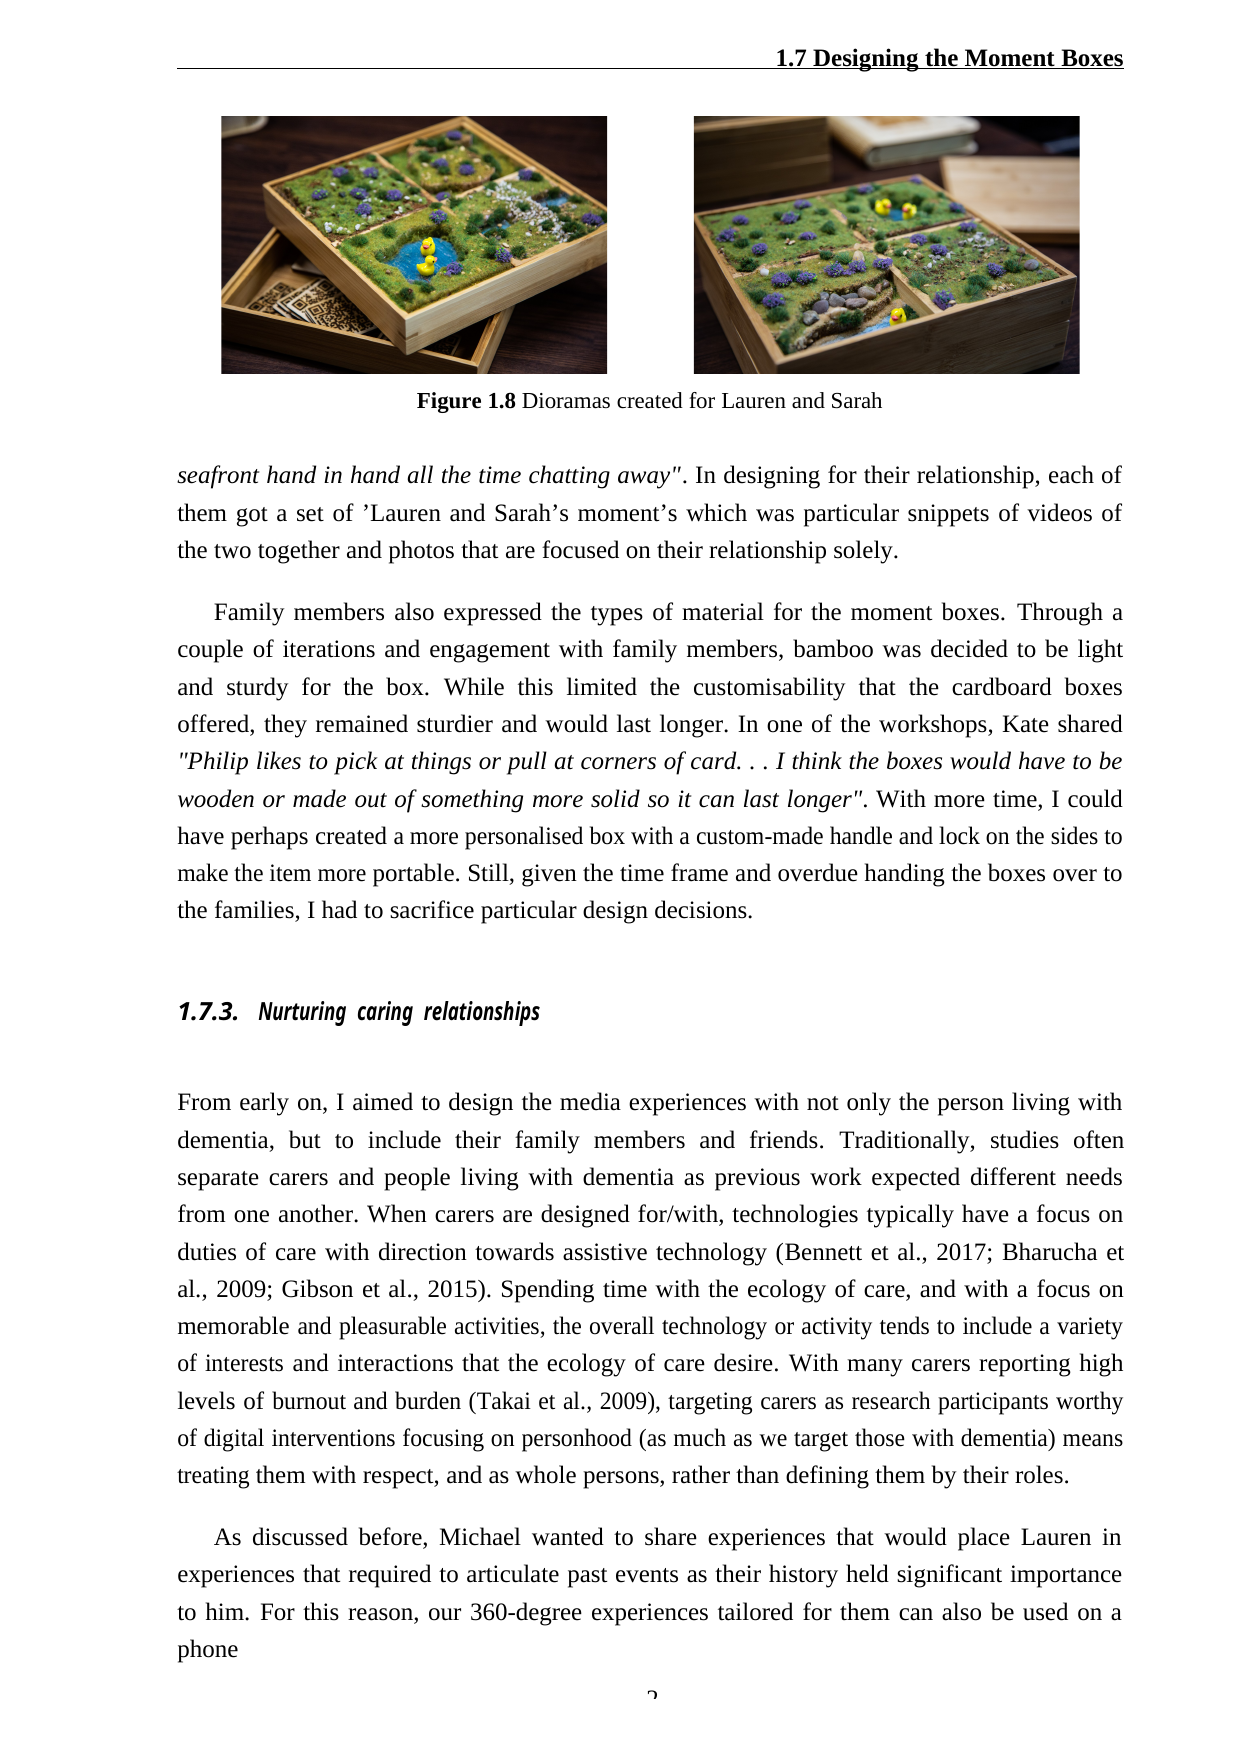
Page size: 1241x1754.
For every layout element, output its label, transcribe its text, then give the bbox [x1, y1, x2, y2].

picture [693, 116, 1080, 374]
subtitle 1.7 Designing the Moment Boxes [177, 43, 1138, 71]
picture [221, 116, 608, 374]
text As discussed before, Michael wanted to share experiences that would place Lauren in experiences that required to articulate past events as their history held significant importance to him. For this reason, our 360-degree experiences tailored for them can also be used on a phone [177, 1522, 1122, 1663]
text seafront hand in hand all the time chatting away". In designing for their relationship, each of them got a set of ’Lauren and Sarah’s moment’s which was particular snippets of videos of the two together and photos that are focused on their relationship solely. [177, 460, 1122, 564]
text From early on, I aimed to design the media experiences with not only the person living with dementia, but to include their family members and friends. Traditionally, studies often separate carers and people living with dementia as previous work expected different needs from one another. When carers are designed for/with, technologies typically have a focus on duties of care with direction towards assistive technology (Bennett et al., 2017; Bharucha et al., 2009; Gibson et al., 2015). Spending time with the ecology of care, and with a focus on memorable and pleasurable activities, the overall technology or activity tends to include a variety of interests and interactions that the ecology of care desire. With many carers reporting high levels of burnout and burden (Takai et al., 2009), targeting carers as research participants worthy of digital interventions focusing on personhood (as much as we target those with dementia) means treating them with respect, and as whole persons, rather than defining them by their roles. [177, 1087, 1124, 1489]
text Family members also expressed the types of material for the moment boxes. Through a couple of iterations and engagement with family members, bamboo was decided to be light and sturdy for the box. While this limited the customisability that the cardboard boxes offered, they remained sturdier and would last longer. In one of the workshops, Kate shared "Philip likes to pick at things or pull at corners of card. . . I think the boxes would have to be wooden or made out of something more solid so it can last longer". With more time, I could have perhaps created a more personalised box with a custom-made handle and lock on the sides to make the item more portable. Still, given the time frame and overdue handing the boxes over to the families, I had to sacrifice particular design decisions. [177, 597, 1123, 924]
subtitle Nurturing caring relationships [177, 994, 1138, 1028]
